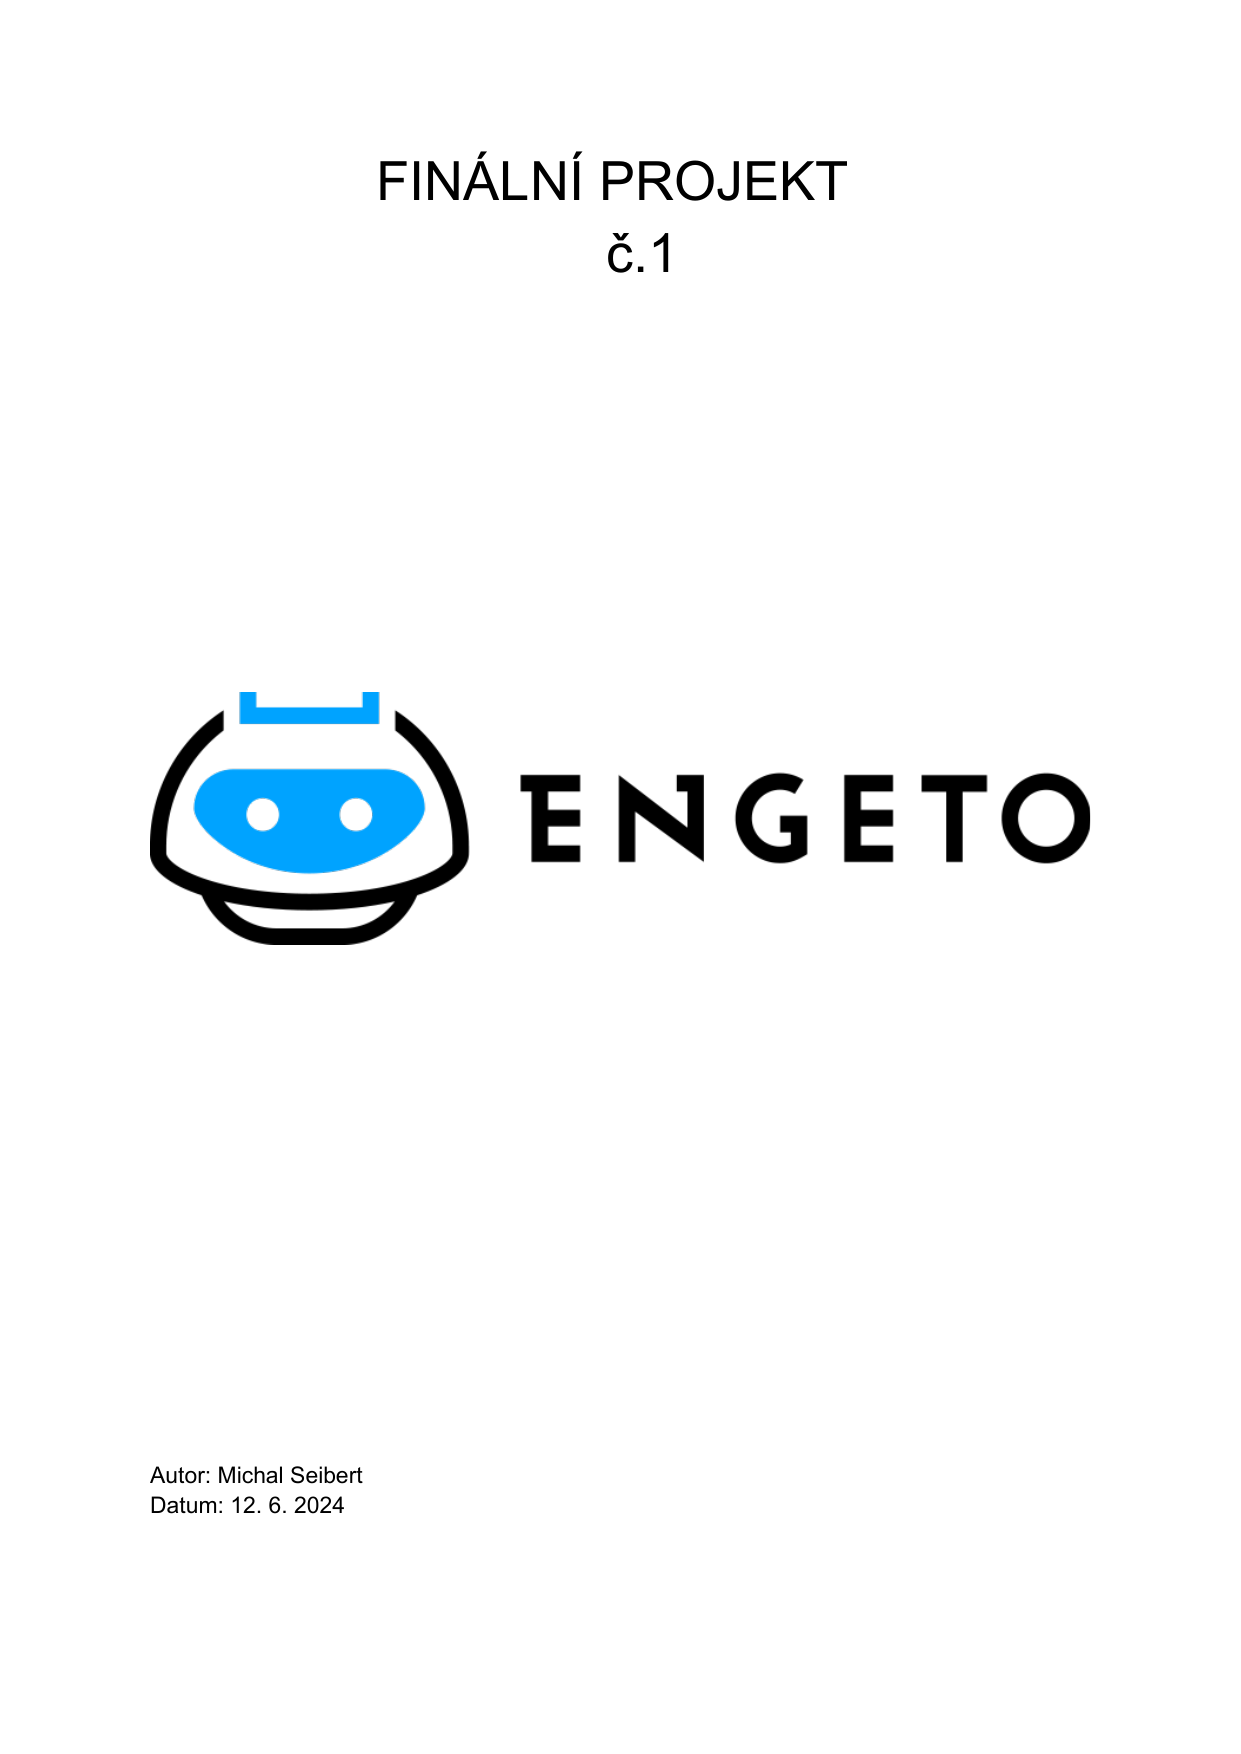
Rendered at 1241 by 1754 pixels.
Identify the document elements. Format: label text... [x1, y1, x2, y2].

title FINÁLNÍ PROJEKT č.1 [150, 150, 1090, 284]
picture [150, 692, 1091, 945]
text Autor: Michal Seibert Datum: 12. 6. 2024 [150, 1462, 1090, 1518]
